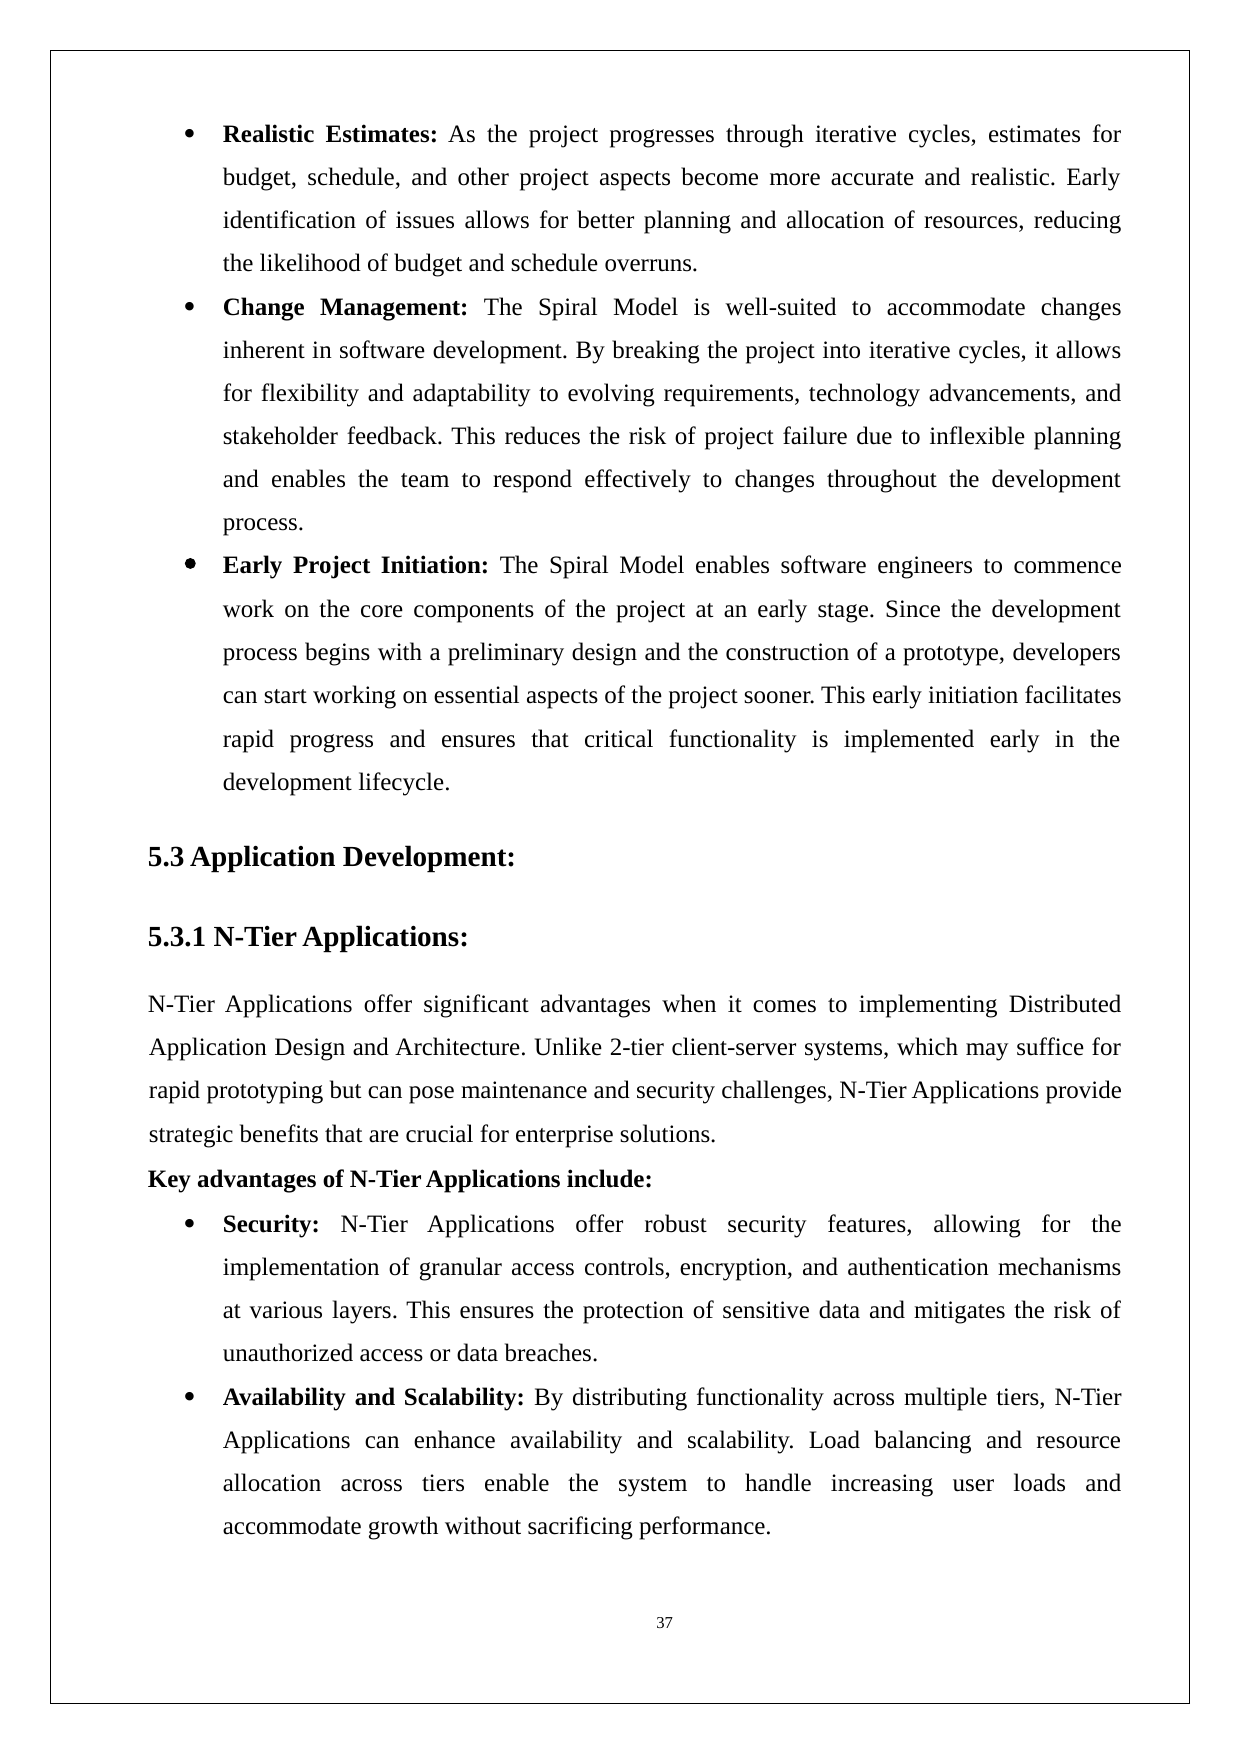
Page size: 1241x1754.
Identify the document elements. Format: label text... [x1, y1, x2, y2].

list Availability and Scalability: By distributing functionality across multiple tiers, N-Tier Applications can enhance availability and scalability. Load balancing and resource allocation across tiers enable the system to handle increasing user loads and accommodate growth without sacrificing performance. [185, 1382, 1122, 1540]
list Change Management: The Spiral Model is well-suited to accommodate changes inherent in software development. By breaking the project into iterative cycles, it allows for flexibility and adaptability to evolving requirements, technology advancements, and stakeholder feedback. This reduces the risk of project failure due to inflexible planning and enables the team to respond effectively to changes throughout the development process. [185, 292, 1122, 536]
text Key advantages of N-Tier Applications include: [148, 1164, 1122, 1193]
list Realistic Estimates: As the project progresses through iterative cycles, estimates for budget, schedule, and other project aspects become more accurate and realistic. Early identification of issues allows for better planning and allocation of resources, reducing the likelihood of budget and schedule overruns. [185, 119, 1122, 277]
list Security: N-Tier Applications offer robust security features, allowing for the implementation of granular access controls, encryption, and authentication mechanisms at various layers. This ensures the protection of sensitive data and mitigates the risk of unauthorized access or data breaches. [185, 1209, 1122, 1367]
text N-Tier Applications offer significant advantages when it comes to implementing Distributed Application Design and Architecture. Unlike 2-tier client-server systems, which may suffice for rapid prototyping but can pose maintenance and security challenges, N-Tier Applications provide strategic benefits that are crucial for enterprise solutions. [148, 989, 1122, 1147]
text 5.3 Application Development: [148, 839, 1181, 873]
text 5.3.1 N-Tier Applications: [148, 919, 1181, 952]
list Early Project Initiation: The Spiral Model enables software engineers to commence work on the core components of the project at an early stage. Since the development process begins with a preliminary design and the construction of a prototype, developers can start working on essential aspects of the project sooner. This early initiation facilitates rapid progress and ensures that critical functionality is implemented early in the development lifecycle. [185, 550, 1122, 796]
